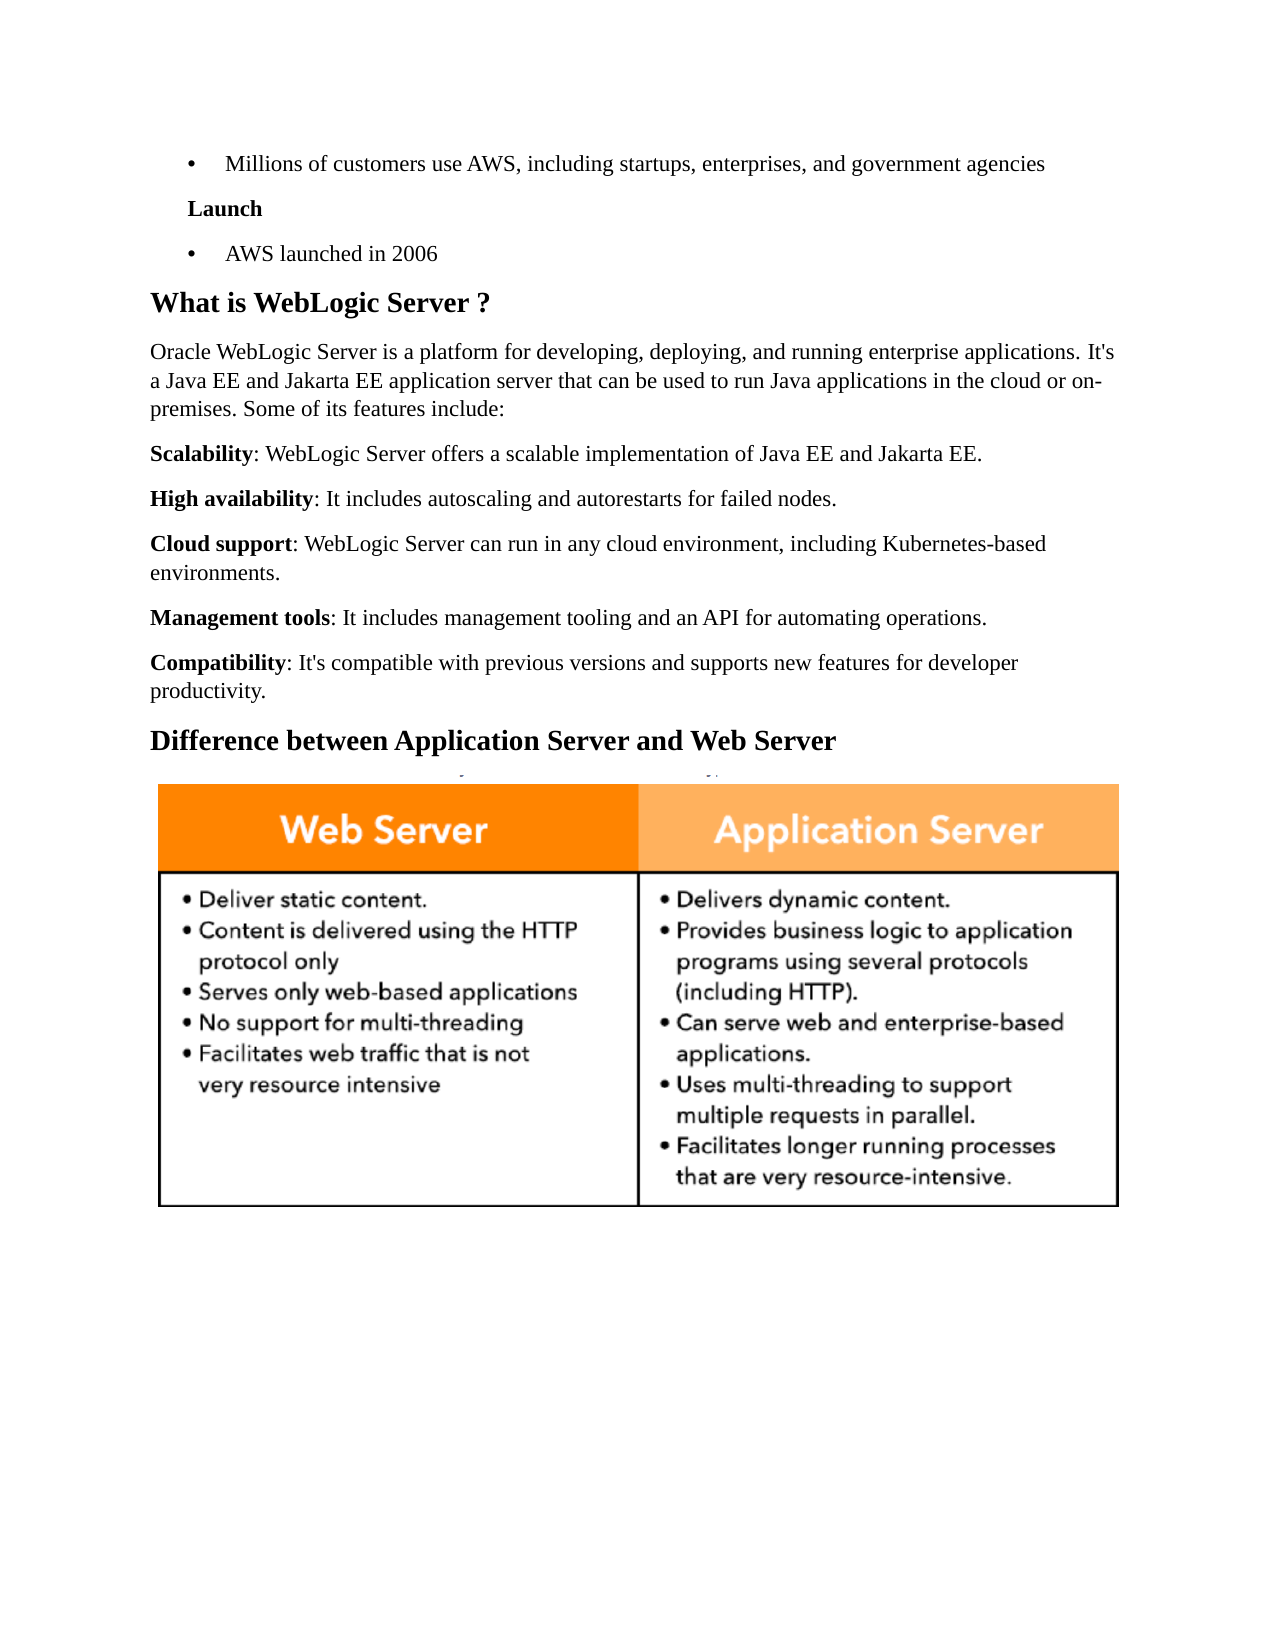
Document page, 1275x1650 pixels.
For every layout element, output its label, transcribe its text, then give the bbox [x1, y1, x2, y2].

list AWS launched in 2006 [187, 240, 1125, 267]
text Oracle WebLogic Server is a platform for developing, deploying, and running enterprise applications. It's a Java EE and Jakarta EE application server that can be used to run Java applications in the cloud or on-premises. Some of its features include: [150, 338, 1125, 422]
text What is WebLogic Server ? [150, 286, 1125, 319]
list Millions of customers use AWS, including startups, enterprises, and government agencies [187, 150, 1125, 176]
picture [150, 775, 1125, 1212]
text Cloud support: WebLogic Server can run in any cloud environment, including Kubernetes-based environments. [150, 531, 1125, 585]
text Difference between Application Server and Web Server [150, 723, 1125, 756]
text Compatibility: It's compatible with previous versions and supports new features for developer productivity. [150, 649, 1125, 704]
text Scalability: WebLogic Server offers a scalable implementation of Java EE and Jakarta EE. [150, 440, 1125, 467]
text High availability: It includes autoscaling and autorestarts for failed nodes. [150, 485, 1125, 512]
text Management tools: It includes management tooling and an API for automating operations. [150, 604, 1125, 630]
text Launch [187, 195, 1125, 222]
